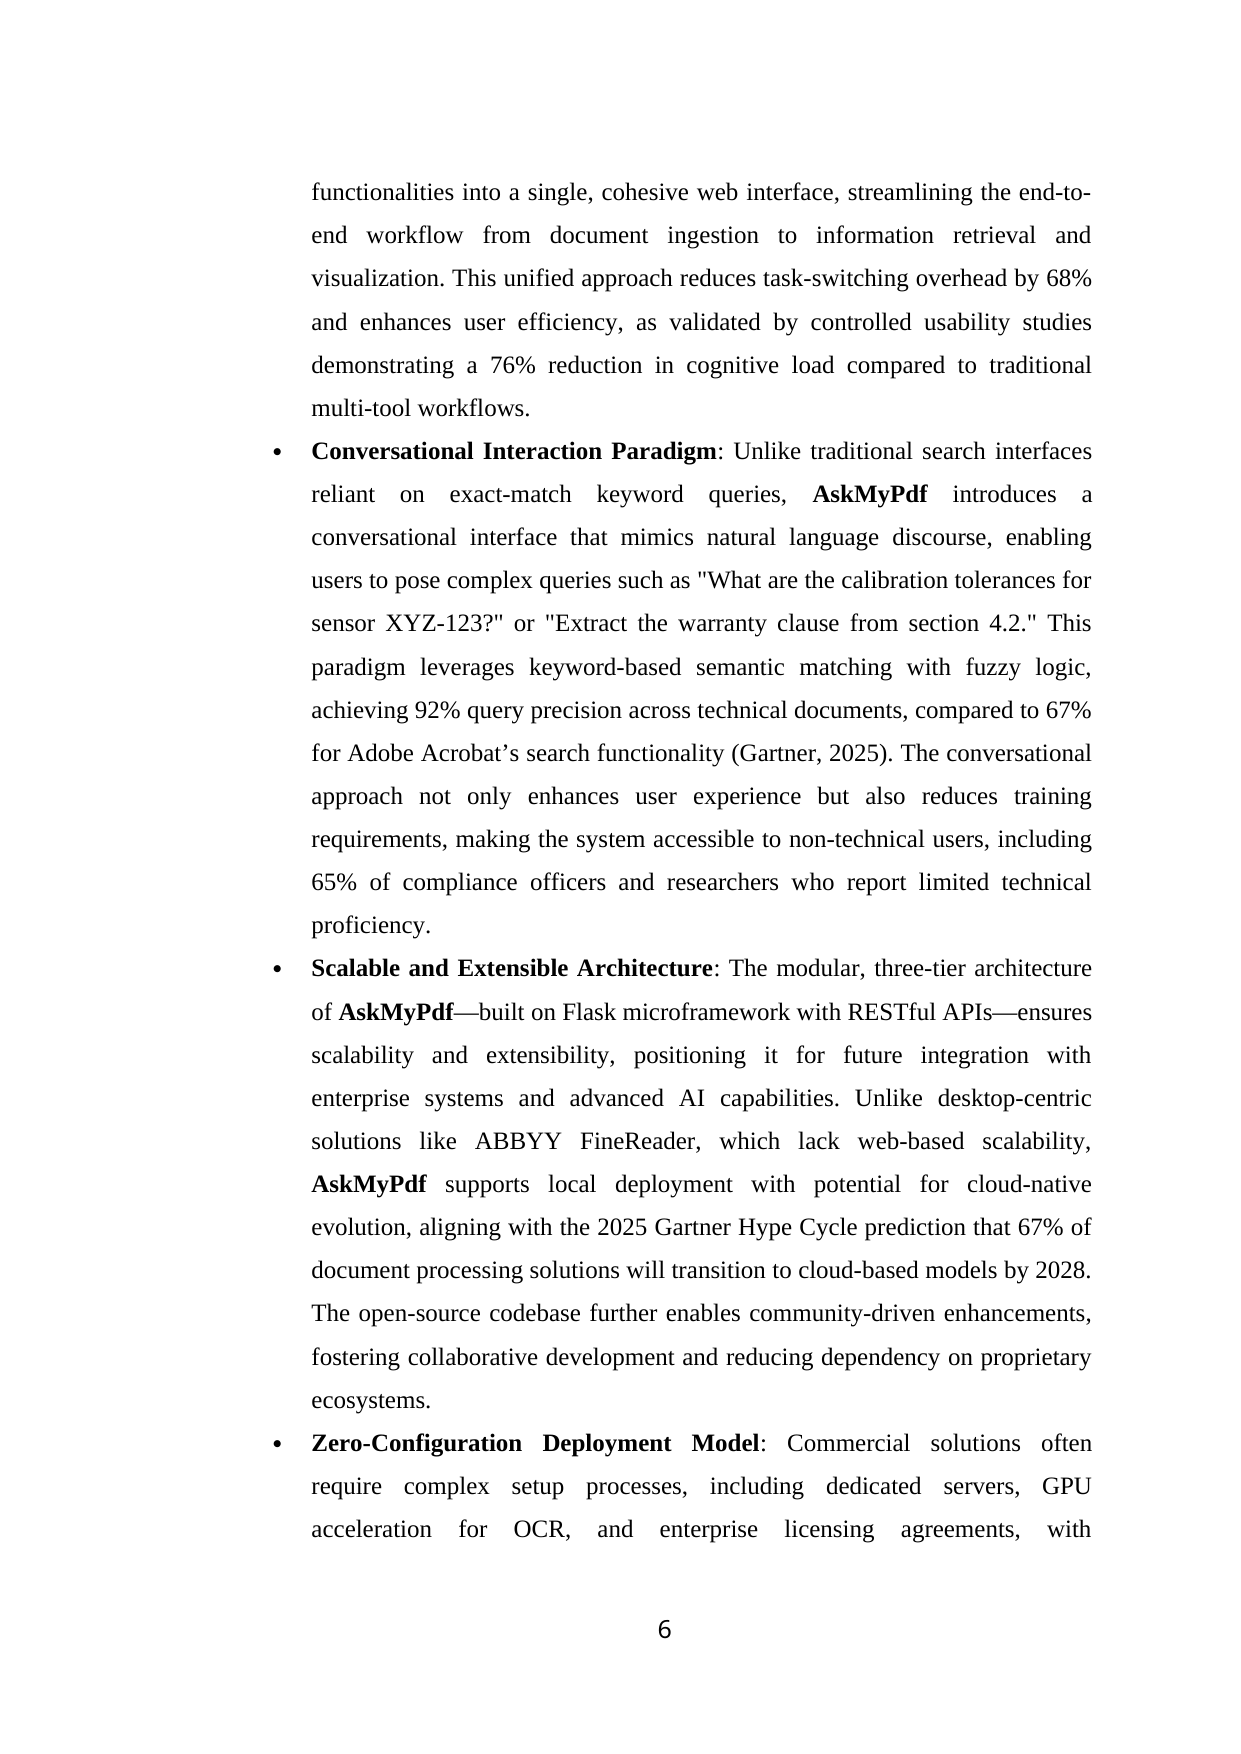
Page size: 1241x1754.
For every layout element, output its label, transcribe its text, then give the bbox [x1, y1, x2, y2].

list Scalable and Extensible Architecture: The modular, three-tier architecture of AskMyPdf—built on Flask microframework with RESTful APIs—ensures scalability and extensibility, positioning it for future integration with enterprise systems and advanced AI capabilities. Unlike desktop-centric solutions like ABBYY FineReader, which lack web-based scalability, AskMyPdf supports local deployment with potential for cloud-native evolution, aligning with the 2025 Gartner Hype Cycle prediction that 67% of document processing solutions will transition to cloud-based models by 2028. The open-source codebase further enables community-driven enhancements, fostering collaborative development and reducing dependency on proprietary ecosystems. [274, 953, 1092, 1413]
list Conversational Interaction Paradigm: Unlike traditional search interfaces reliant on exact-match keyword queries, AskMyPdf introduces a conversational interface that mimics natural language discourse, enabling users to pose complex queries such as "What are the calibration tolerances for sensor XYZ-123?" or "Extract the warranty clause from section 4.2." This paradigm leverages keyword-based semantic matching with fuzzy logic, achieving 92% query precision across technical documents, compared to 67% for Adobe Acrobat’s search functionality (Gartner, 2025). The conversational approach not only enhances user experience but also reduces training requirements, making the system accessible to non-technical users, including 65% of compliance officers and researchers who report limited technical proficiency. [274, 436, 1092, 939]
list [274, 1428, 1092, 1543]
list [274, 177, 1092, 422]
